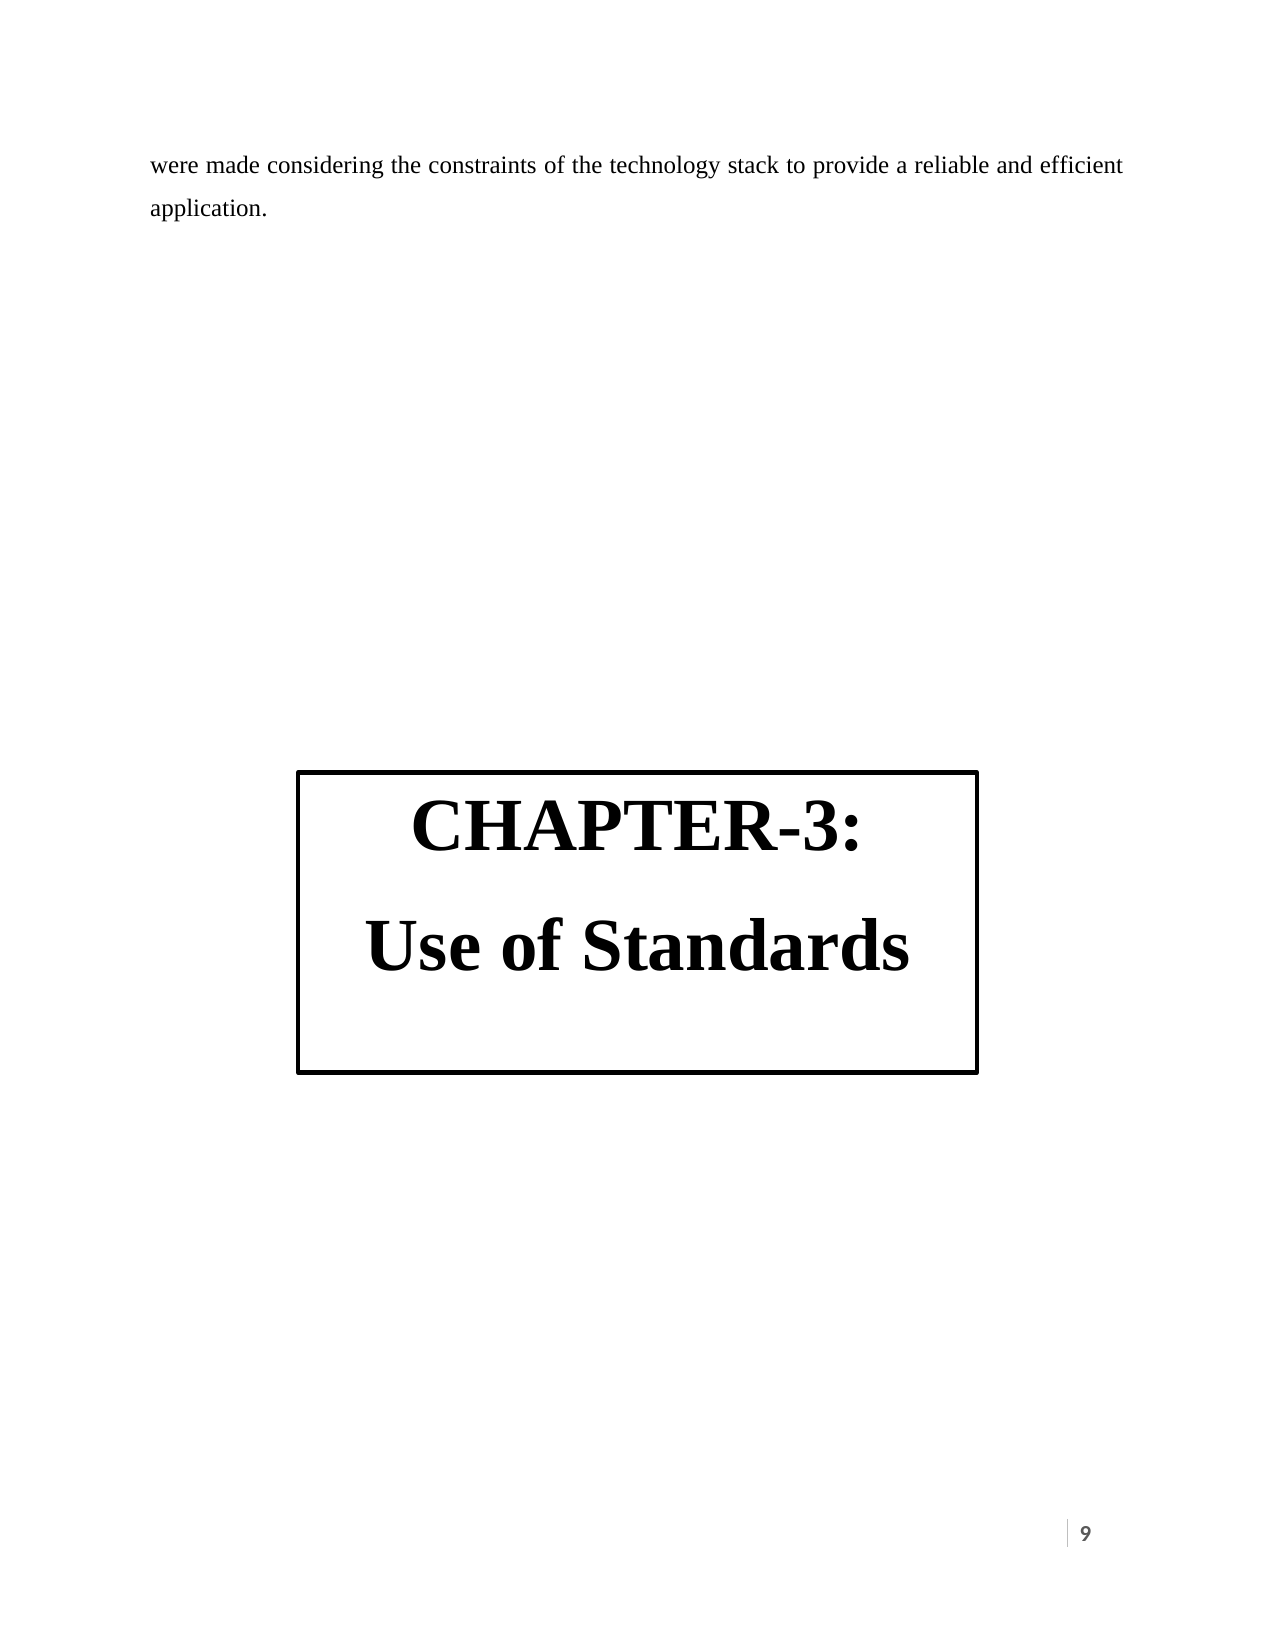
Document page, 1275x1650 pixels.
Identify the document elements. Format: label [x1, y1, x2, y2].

text [150, 150, 1125, 222]
